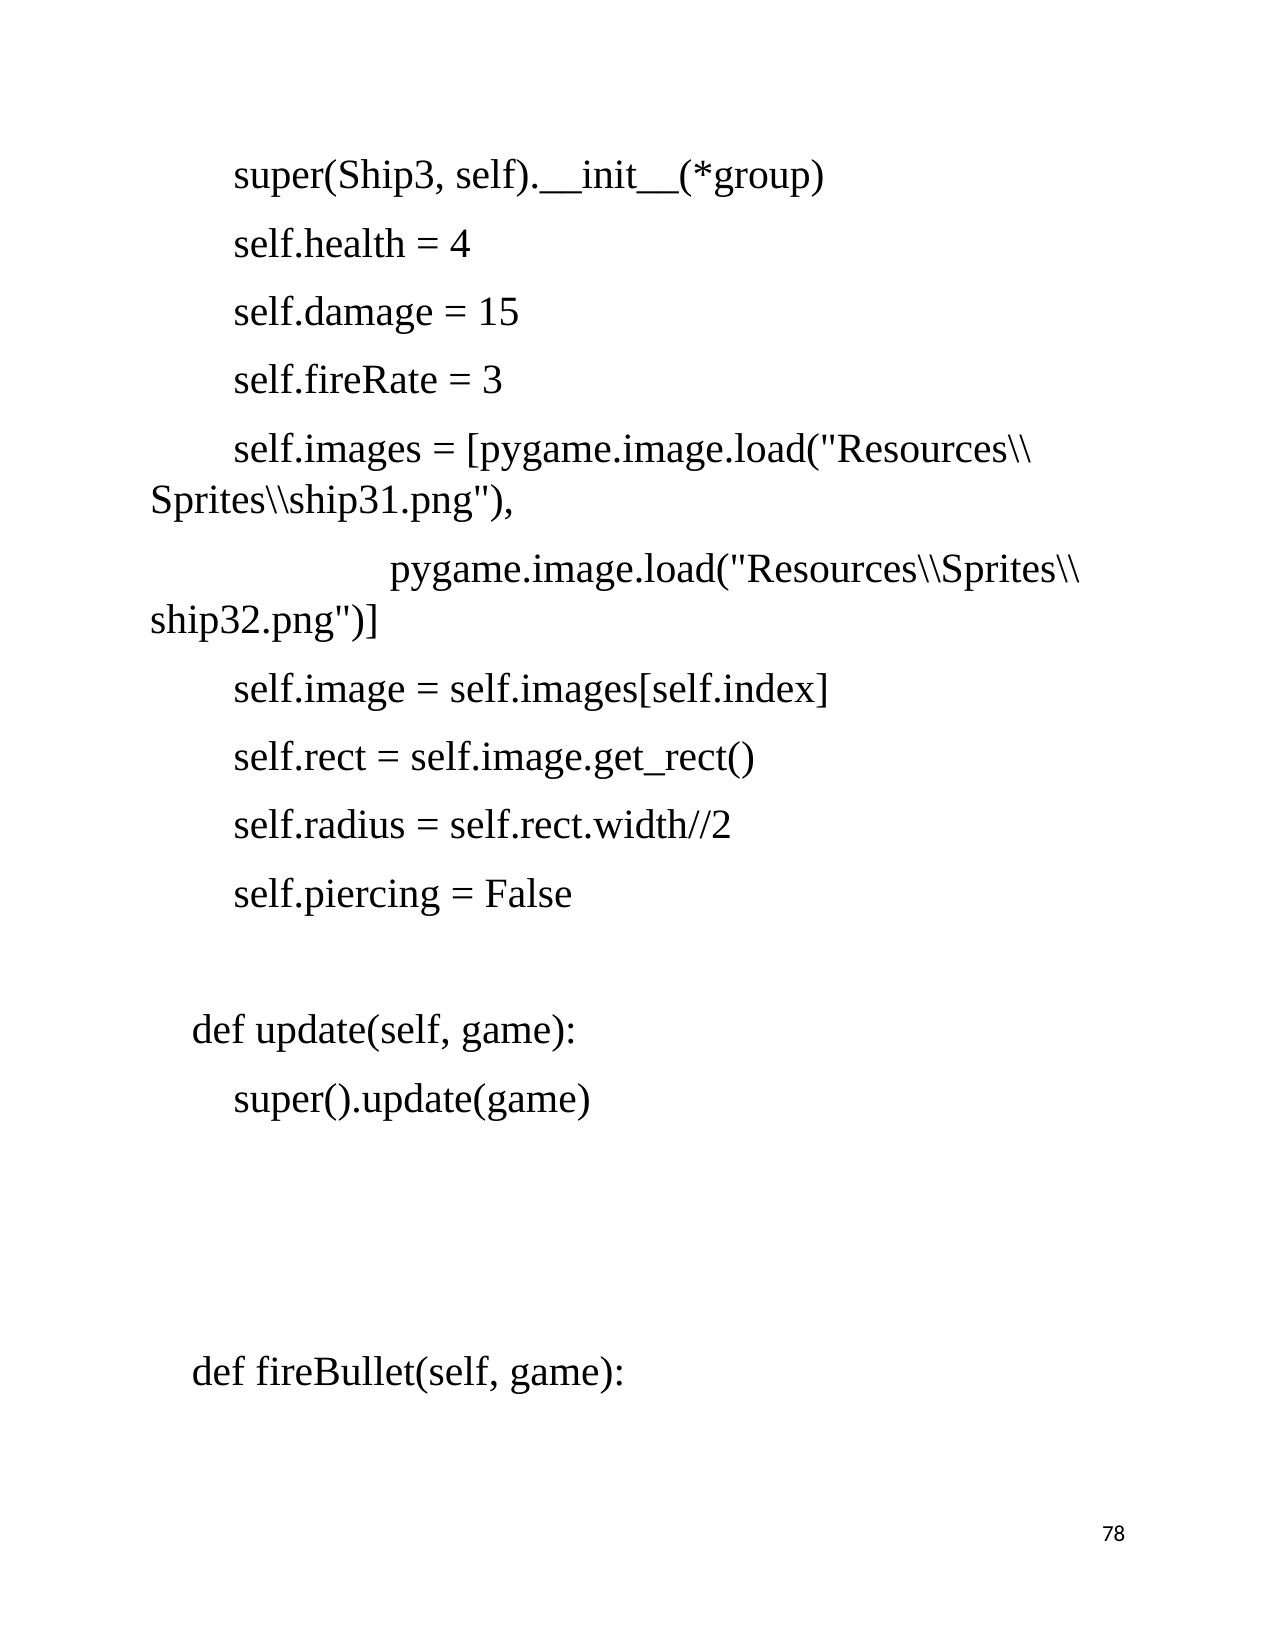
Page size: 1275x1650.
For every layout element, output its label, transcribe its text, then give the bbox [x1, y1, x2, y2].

text pygame.image.load("Resources\\Sprites\\ship32.png")] [150, 543, 1125, 643]
text self.fireRate = 3 [150, 355, 1125, 403]
text def fireBullet(self, game): [150, 1347, 1125, 1394]
text super().update(game) [150, 1073, 1125, 1121]
text self.rect = self.image.get_rect() [150, 732, 1125, 779]
text super(Ship3, self).__init__(*group) [150, 150, 1125, 198]
text self.damage = 15 [150, 287, 1125, 334]
text self.images = [pygame.image.load("Resources\\Sprites\\ship31.png"), [150, 423, 1125, 523]
text def update(self, game): [150, 1005, 1125, 1053]
text self.radius = self.rect.width//2 [150, 800, 1125, 848]
text self.image = self.images[self.index] [150, 663, 1125, 711]
text self.piercing = False [150, 868, 1125, 916]
text self.health = 4 [150, 218, 1125, 266]
